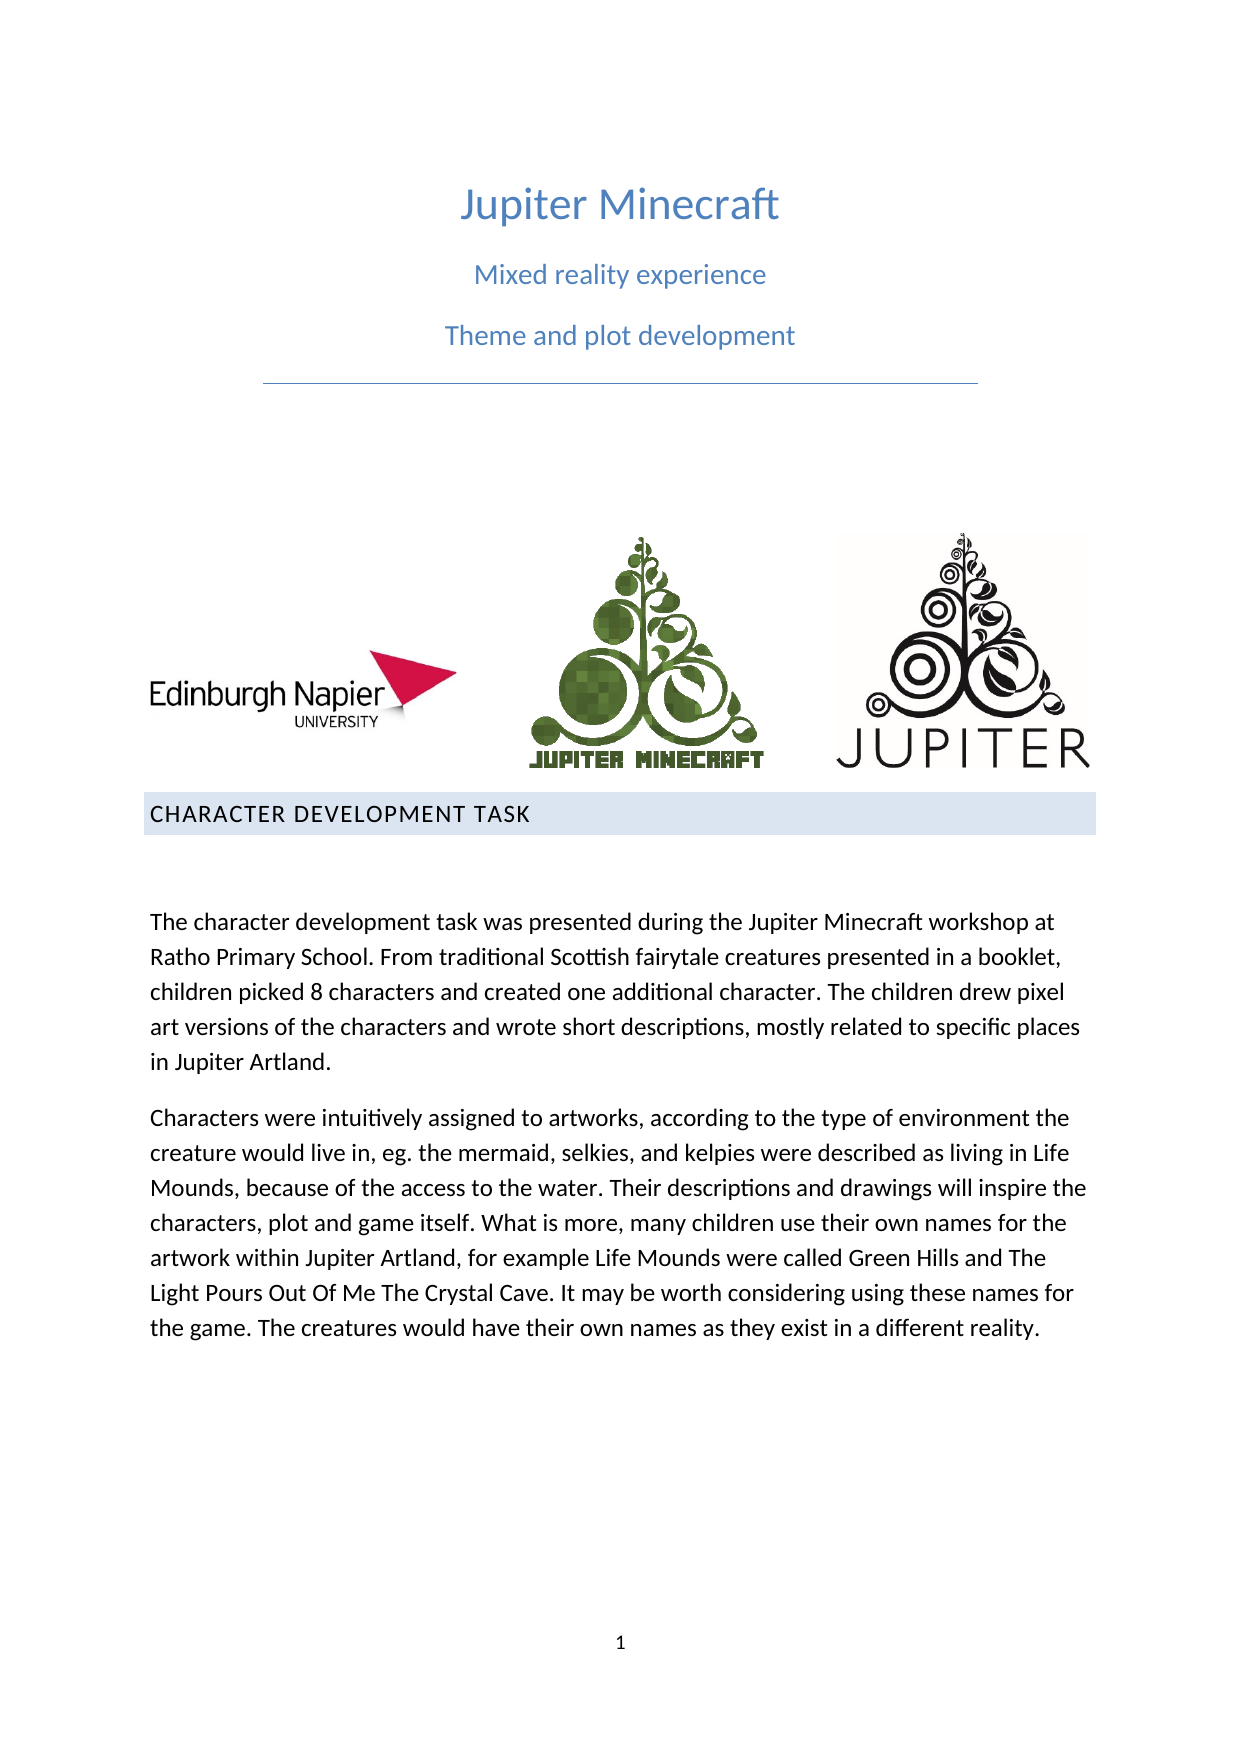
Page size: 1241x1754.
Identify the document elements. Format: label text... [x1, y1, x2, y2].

subtitle Character Development Task [150, 799, 1090, 829]
text Jupiter Minecraft [262, 175, 978, 231]
text The character development task was presented during the Jupiter Minecraft workshop at Ratho Primary School. From traditional Scottish fairytale creatures presented in a booklet, children picked 8 characters and created one additional character. The children drew pixel art versions of the characters and wrote short descriptions, mostly related to specific places in Jupiter Artland. [150, 906, 1090, 1077]
picture [150, 533, 1090, 768]
text Characters were intuitively assigned to artworks, according to the type of environment the creature would live in, eg. the mermaid, selkies, and kelpies were described as living in Life Mounds, because of the access to the water. Their descriptions and drawings will inspire the characters, plot and game itself. What is more, many children use their own names for the artwork within Jupiter Artland, for example Life Mounds were called Green Hills and The Light Pours Out Of Me The Crystal Cave. It may be worth considering using these names for the game. The creatures would have their own names as they exist in a different reality. [150, 1102, 1090, 1342]
text Mixed reality experience [262, 256, 978, 292]
text Theme and plot development [262, 317, 978, 384]
